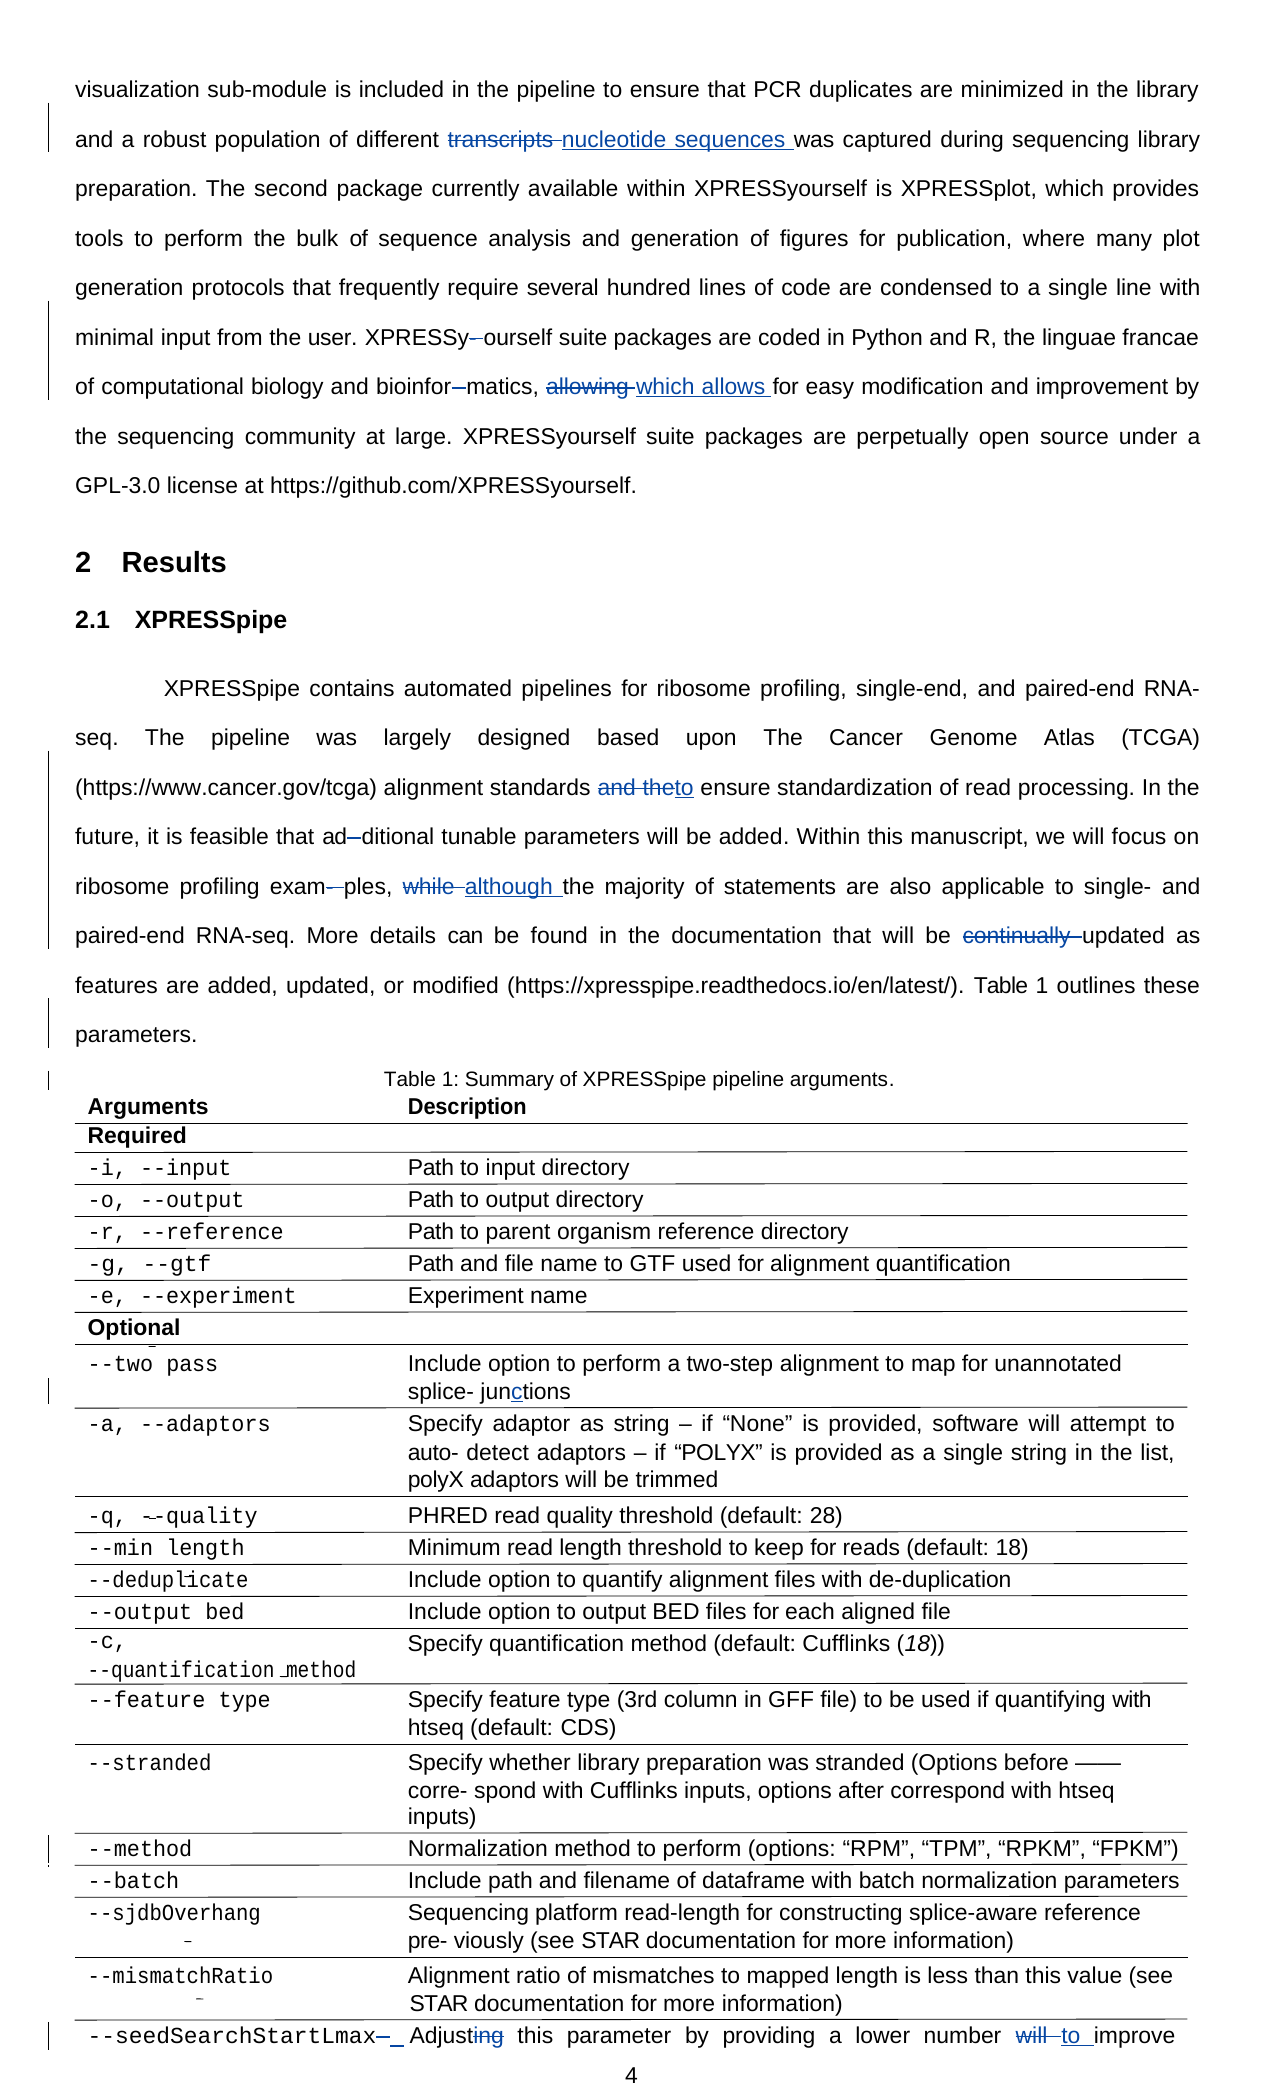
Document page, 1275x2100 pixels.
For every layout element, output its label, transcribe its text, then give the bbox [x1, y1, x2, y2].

text --feature type Specify feature type (3rd column in GFF file) to be used if quantifying with htseq (default: CDS) [87, 1686, 1166, 1741]
text -a, --adaptors Specify adaptor as string – if “None” is provided, software will attempt to auto- detect adaptors – if “POLYX” is provided as a single string in the list, polyX adaptors will be trimmed [87, 1410, 1176, 1492]
text -o, --output Path to output directory [87, 1186, 1221, 1214]
text -i, --input Path to input directory [87, 1154, 1221, 1183]
subtitle Optional [87, 1314, 1221, 1341]
text --min length Minimum read length threshold to keep for reads (default: 18) [87, 1534, 1221, 1563]
text Specify quantification method (default: Cufflinks (18)) [407, 1630, 1221, 1657]
text --batch Include path and filename of dataframe with batch normalization parameters [87, 1867, 1221, 1895]
text --two pass Include option to perform a two-step alignment to map for unannotated splice- juntions [87, 1341, 1176, 1404]
subtitle Results [75, 545, 1221, 578]
text --deduplicate Include option to quantify alignment files with de-duplication [87, 1566, 1221, 1595]
subtitle XPRESSpipe [75, 605, 1221, 634]
text -g, --gtf Path and file name to GTF used for alignment quantification [87, 1250, 1221, 1278]
text -e, --experiment Experiment name [87, 1282, 1221, 1311]
text --quantification method [87, 1658, 363, 1683]
text visualization sub-module is included in the pipeline to ensure that PCR duplicates are minimized in the library and a robust population of different was captured during sequencing library preparation. The second package currently available within XPRESSyourself is XPRESSplot, which provides tools to perform the bulk of sequence analysis and generation of figures for publication, where many plot generation protocols that frequently require several hundred lines of code are condensed to a single line with minimal input from the user. XPRESSyourself suite packages are coded in Python and R, the linguae francae of computational biology and bioinformatics, for easy modification and improvement by the sequencing community at large. XPRESSyourself suite packages are perpetually open source under a GPL-3.0 license at https://github.com/XPRESSyourself. [75, 76, 1200, 498]
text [87, 2022, 1176, 2050]
text --mismatchRatio Alignment ratio of mismatches to mapped length is less than this value (see STAR documentation for more information) [87, 1954, 1176, 2016]
text --method Normalization method to perform (options: “RPM”, “TPM”, “RPKM”, “FPKM”) [87, 1835, 1221, 1863]
text -q, --quality PHRED read quality threshold (default: 28) [87, 1493, 1221, 1531]
text --sjdbOverhang Sequencing platform read-length for constructing splice-aware reference pre- viously (see STAR documentation for more information) [87, 1899, 1176, 1954]
subtitle Arguments Description Required [87, 1093, 533, 1148]
text XPRESSpipe contains automated pipelines for ribosome profiling, single-end, and paired-end RNA-seq. The pipeline was largely designed based upon The Cancer Genome Atlas (TCGA) (https://www.cancer.gov/tcga) alignment standards ensure standardization of read processing. In the future, it is feasible that additional tunable parameters will be added. Within this manuscript, we will focus on ribosome profiling examples, the majority of statements are also applicable to single- and paired-end RNA-seq. More details can be found in the documentation that will be updated as features are added, updated, or modified (https://xpresspipe.readthedocs.io/en/latest/). Table 1 outlines these parameters. [75, 675, 1200, 1048]
text Table 1: Summary of XPRESSpipe pipeline arguments. [384, 1071, 1221, 1090]
text --output bed Include option to output BED files for each aligned file [87, 1598, 1221, 1627]
text -c, [87, 1630, 363, 1656]
text --stranded Specify whether library preparation was stranded (Options before —— corre- spond with Cufflinks inputs, options after correspond with htseq inputs) [87, 1741, 1176, 1829]
text -r, --reference Path to parent organism reference directory [87, 1218, 1221, 1247]
